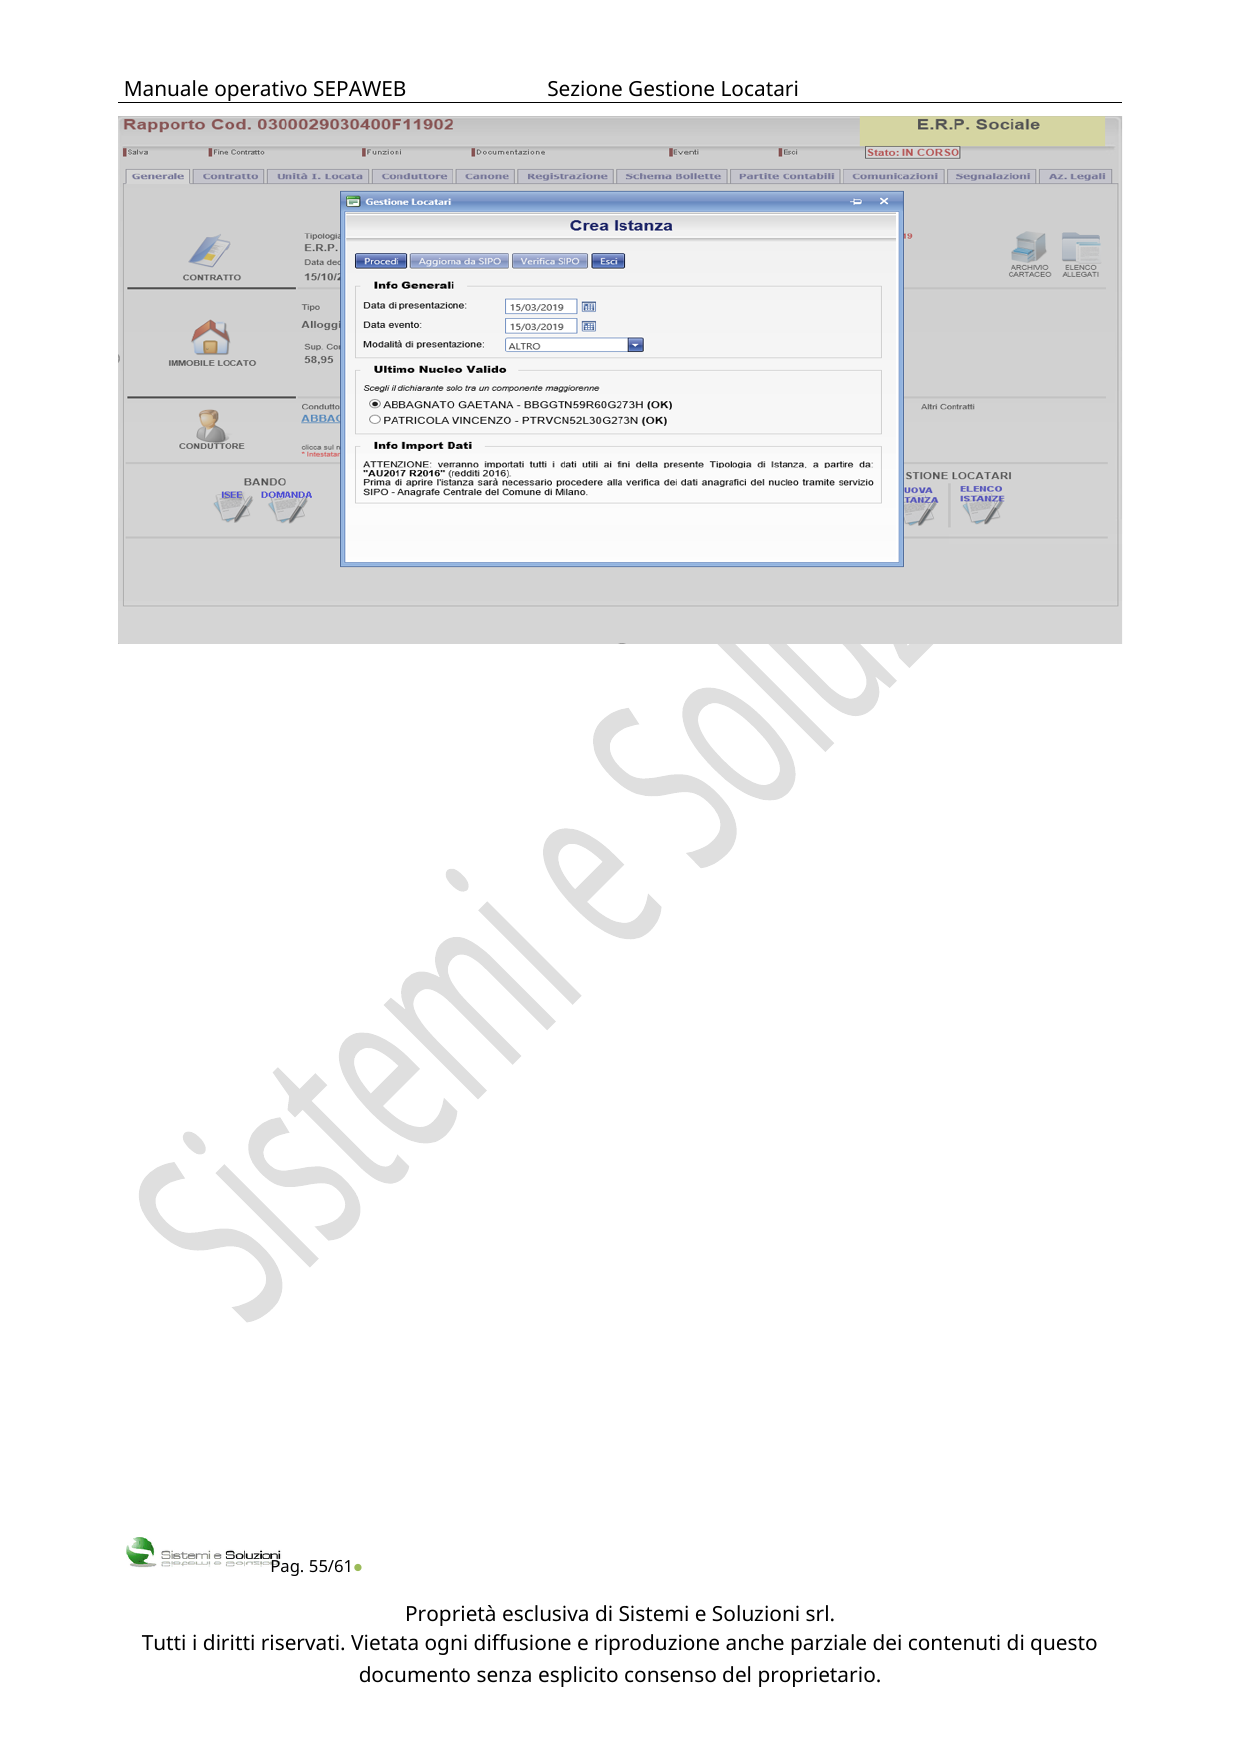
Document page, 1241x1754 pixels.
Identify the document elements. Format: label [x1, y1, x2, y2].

picture [126, 1537, 284, 1572]
picture [118, 116, 1123, 644]
